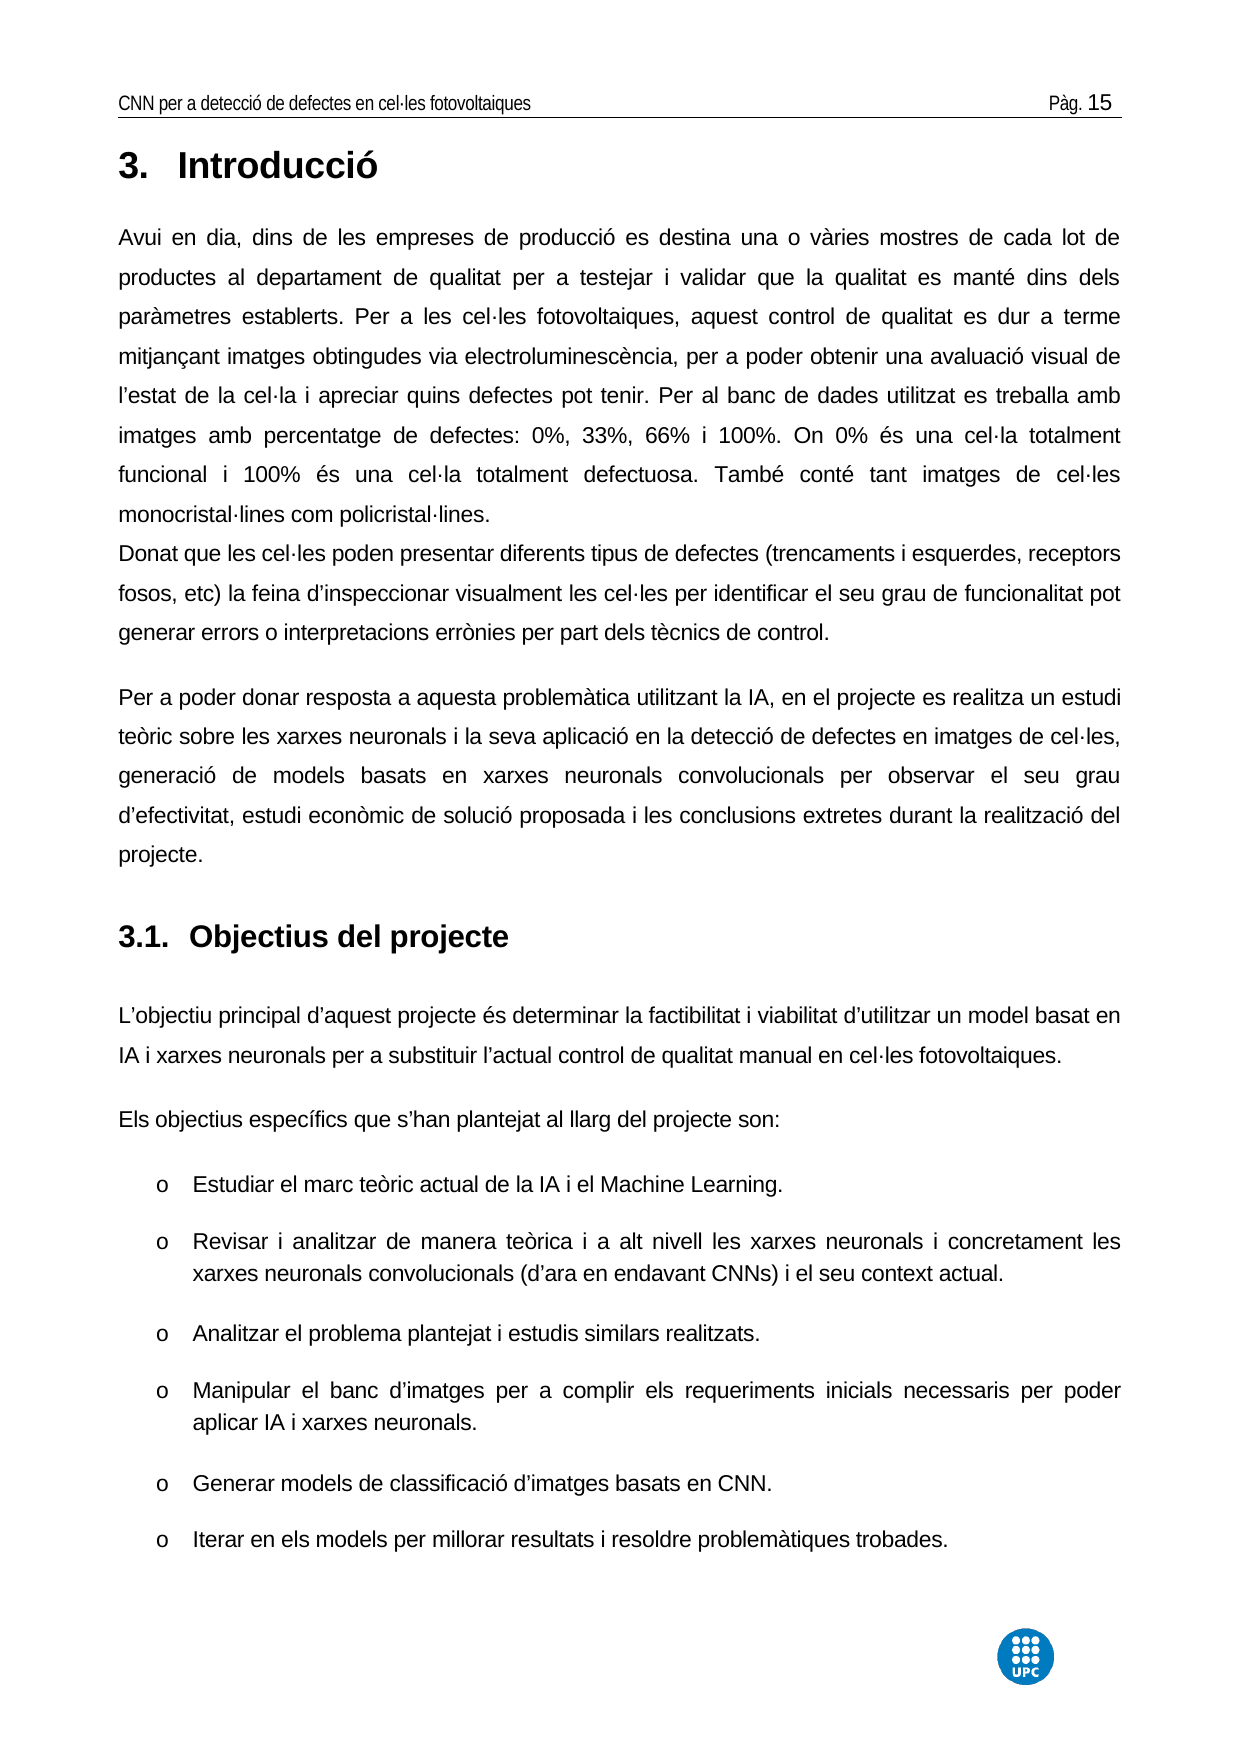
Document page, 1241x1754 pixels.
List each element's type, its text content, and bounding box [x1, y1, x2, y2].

text Donat que les cel·les poden presentar diferents tipus de defectes (trencaments i esquerdes, receptors fosos, etc) la feina d’inspeccionar visualment les cel·les per identificar el seu grau de funcionalitat pot generar errors o interpretacions errònies per part dels tècnics de control. [118, 540, 1122, 645]
list Revisar i analitzar de manera teòrica i a alt nivell les xarxes neuronals i concretament les xarxes neuronals convolucionals (d’ara en endavant CNNs) i el seu context actual. [155, 1228, 1122, 1286]
list Estudiar el marc teòric actual de la IA i el Machine Learning. [155, 1171, 1122, 1199]
list Iterar en els models per millorar resultats i resoldre problemàtiques trobades. [155, 1526, 1122, 1554]
picture [990, 1621, 1061, 1692]
text Per a poder donar resposta a aquesta problemàtica utilitzant la IA, en el projecte es realitza un estudi teòric sobre les xarxes neuronals i la seva aplicació en la detecció de defectes en imatges de cel·les, generació de models basats en xarxes neuronals convolucionals per observar el seu grau d’efectivitat, estudi econòmic de solució proposada i les conclusions extretes durant la realització del projecte. [118, 683, 1122, 868]
subtitle Introducció [118, 143, 1122, 186]
list Manipular el banc d’imatges per a complir els requeriments inicials necessaris per poder aplicar IA i xarxes neuronals. [155, 1377, 1122, 1435]
text Els objectius específics que s’han plantejat al llarg del projecte son: [118, 1106, 1122, 1133]
subtitle Objectius del projecte [118, 918, 1122, 954]
list Generar models de classificació d’imatges basats en CNN. [155, 1469, 1122, 1498]
text L’objectiu principal d’aquest projecte és determinar la factibilitat i viabilitat d’utilitzar un model basat en IA i xarxes neuronals per a substituir l’actual control de qualitat manual en cel·les fotovoltaiques. [118, 1002, 1122, 1068]
list Analitzar el problema plantejat i estudis similars realitzats. [155, 1320, 1122, 1348]
text Avui en dia, dins de les empreses de producció es destina una o vàries mostres de cada lot de productes al departament de qualitat per a testejar i validar que la qualitat es manté dins dels paràmetres establerts. Per a les cel·les fotovoltaiques, aquest control de qualitat es dur a terme mitjançant imatges obtingudes via electroluminescència, per a poder obtenir una avaluació visual de l’estat de la cel·la i apreciar quins defectes pot tenir. Per al banc de dades utilitzat es treballa amb imatges amb percentatge de defectes: 0%, 33%, 66% i 100%. On 0% és una cel·la totalment funcional i 100% és una cel·la totalment defectuosa. També conté tant imatges de cel·les monocristal·lines com policristal·lines. [118, 224, 1122, 527]
